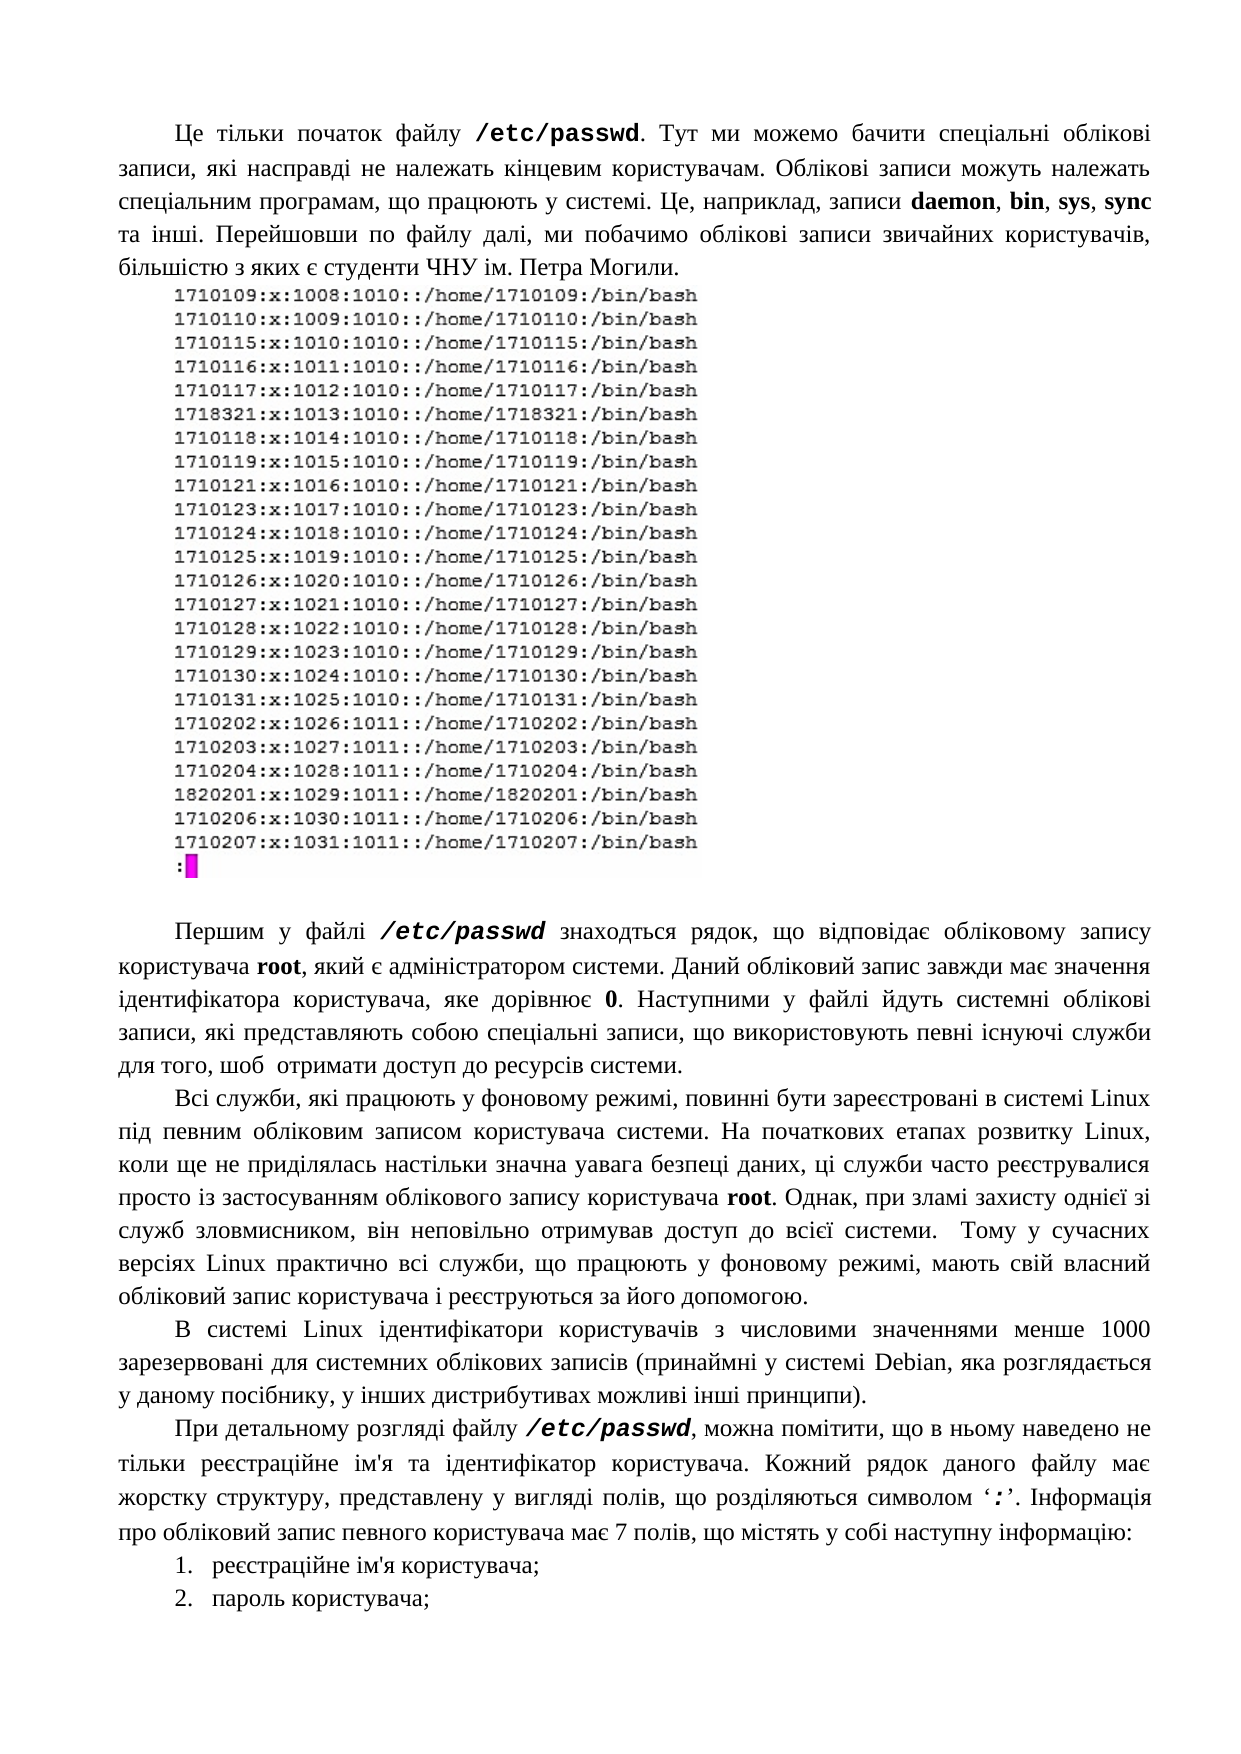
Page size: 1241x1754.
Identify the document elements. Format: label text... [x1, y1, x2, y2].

list пароль користувача; [174, 1583, 1152, 1611]
text Всі служби, які працюють у фоновому режимі, повинні бути зареєстровані в системі Linux під певним обліковим записом користувача системи. На початкових етапах розвитку Linux, коли ще не приділялась настільки значна уавага безпеці даних, ці служби часто реєструвалися просто із застосуванням облікового запису користувача root. Однак, при зламі захисту однієї зі служб зловмисником, він неповільно отримував доступ до всієї системи. Тому у сучасних версіях Linux практично всі служби, що працюють у фоновому режимі, мають свій власний обліковий запис користувача і реєструються за його допомогою. [118, 1083, 1152, 1310]
text Першим у файлі /etc/passwd знаходться рядок, що відповідає обліковому запису користувача root, який є адміністратором системи. Даний обліковий запис завжди має значення ідентифікатора користувача, яке дорівнює 0. Наступними у файлі йдуть системні облікові записи, які представляють собою спеціальні записи, що використовують певні існуючі служби для того, шоб отримати доступ до ресурсів системи. [118, 916, 1152, 1079]
list реєстраційне ім'я користувача; [174, 1550, 1152, 1578]
text В системі Linux ідентифікатори користувачів з числовими значеннями менше 1000 зарезервовані для системних облікових записів (принаймні у системі Debian, яка розглядається у даному посібнику, у інших дистрибутивах можливі інші принципи). [118, 1314, 1152, 1409]
picture [174, 285, 702, 878]
text При детальному розгляді файлу /etc/passwd, можна помітити, що в ньому наведено не тільки реєстраційне ім'я та ідентифікатор користувача. Кожний рядок даного файлу має жорстку структуру, представлену у вигляді полів, що розділяються символом ‘:’. Інформація про обліковий запис певного користувача має 7 полів, що містять у собі наступну інформацію: [118, 1413, 1152, 1545]
text Це тільки початок файлу /etc/passwd. Тут ми можемо бачити спеціальні облікові записи, які насправді не належать кінцевим користувачам. Облікові записи можуть належать спеціальним програмам, що працюють у системі. Це, наприклад, записи daemon, bin, sys, sync та інші. Перейшовши по файлу далі, ми побачимо облікові записи звичайних користувачів, більшістю з яких є студенти ЧНУ ім. Петра Могили. [118, 118, 1152, 281]
